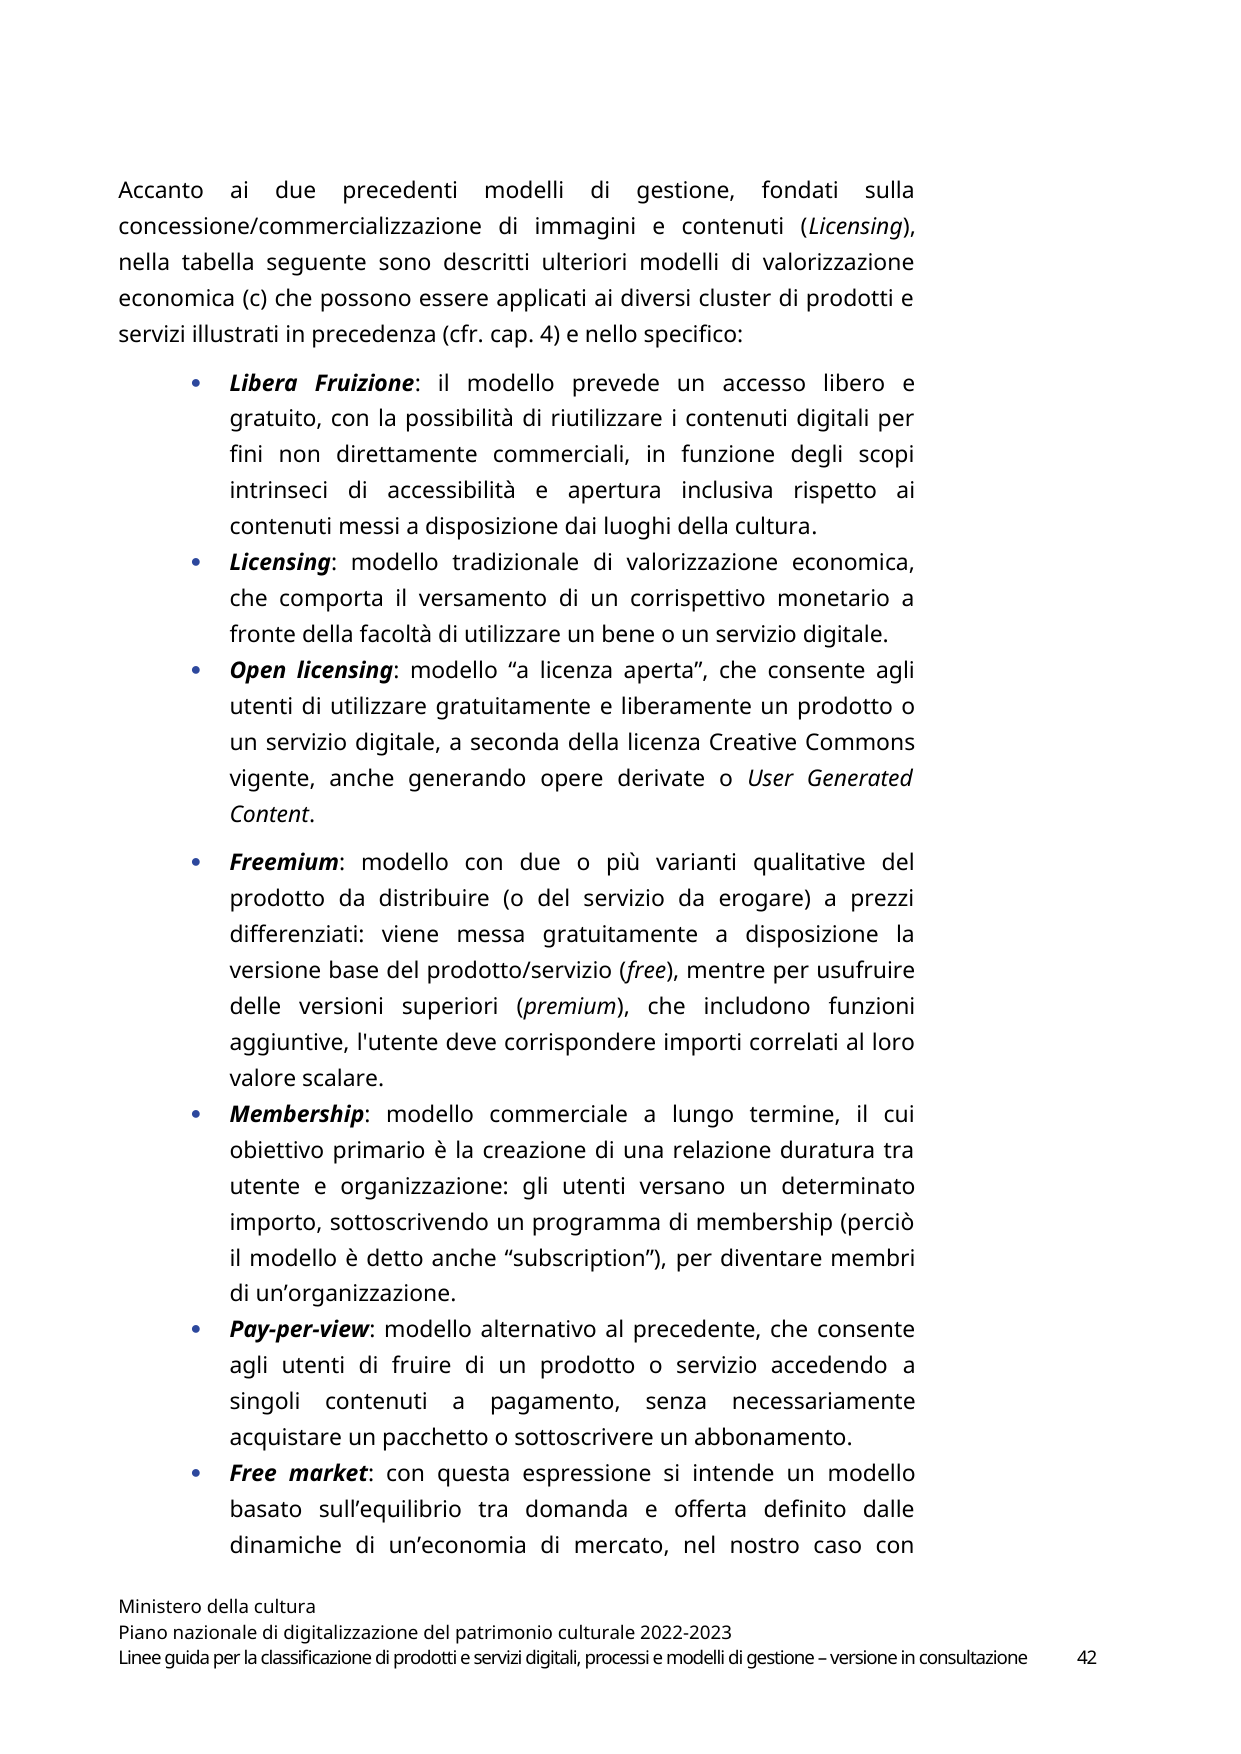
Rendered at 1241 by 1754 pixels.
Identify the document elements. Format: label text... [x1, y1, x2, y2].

list Membership: modello commerciale a lungo termine, il cui obiettivo primario è la creazione di una relazione duratura tra utente e organizzazione: gli utenti versano un determinato importo, sottoscrivendo un programma di membership (perciò il modello è detto anche “subscription”), per diventare membri di un’organizzazione. [192, 1098, 916, 1309]
list Pay-per-view: modello alternativo al precedente, che consente agli utenti di fruire di un prodotto o servizio accedendo a singoli contenuti a pagamento, senza necessariamente acquistare un pacchetto o sottoscrivere un abbonamento. [192, 1313, 916, 1452]
list Open licensing: modello “a licenza aperta”, che consente agli utenti di utilizzare gratuitamente e liberamente un prodotto o un servizio digitale, a seconda della licenza Creative Commons vigente, anche generando opere derivate o User Generated Content. [192, 654, 916, 829]
list Licensing: modello tradizionale di valorizzazione economica, che comporta il versamento di un corrispettivo monetario a fronte della facoltà di utilizzare un bene o un servizio digitale. [192, 546, 916, 649]
text Accanto ai due precedenti modelli di gestione, fondati sulla concessione/commercializzazione di immagini e contenuti (Licensing), nella tabella seguente sono descritti ulteriori modelli di valorizzazione economica (c) che possono essere applicati ai diversi cluster di prodotti e servizi illustrati in precedenza (cfr. cap. 4) e nello specifico: [118, 174, 916, 349]
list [192, 1457, 916, 1560]
list Freemium: modello con due o più varianti qualitative del prodotto da distribuire (o del servizio da erogare) a prezzi differenziati: viene messa gratuitamente a disposizione la versione base del prodotto/servizio (free), mentre per usufruire delle versioni superiori (premium), che includono funzioni aggiuntive, l'utente deve corrispondere importi correlati al loro valore scalare. [192, 846, 916, 1093]
list Libera Fruizione: il modello prevede un accesso libero e gratuito, con la possibilità di riutilizzare i contenuti digitali per fini non direttamente commerciali, in funzione degli scopi intrinseci di accessibilità e apertura inclusiva rispetto ai contenuti messi a disposizione dai luoghi della cultura. [192, 366, 916, 541]
